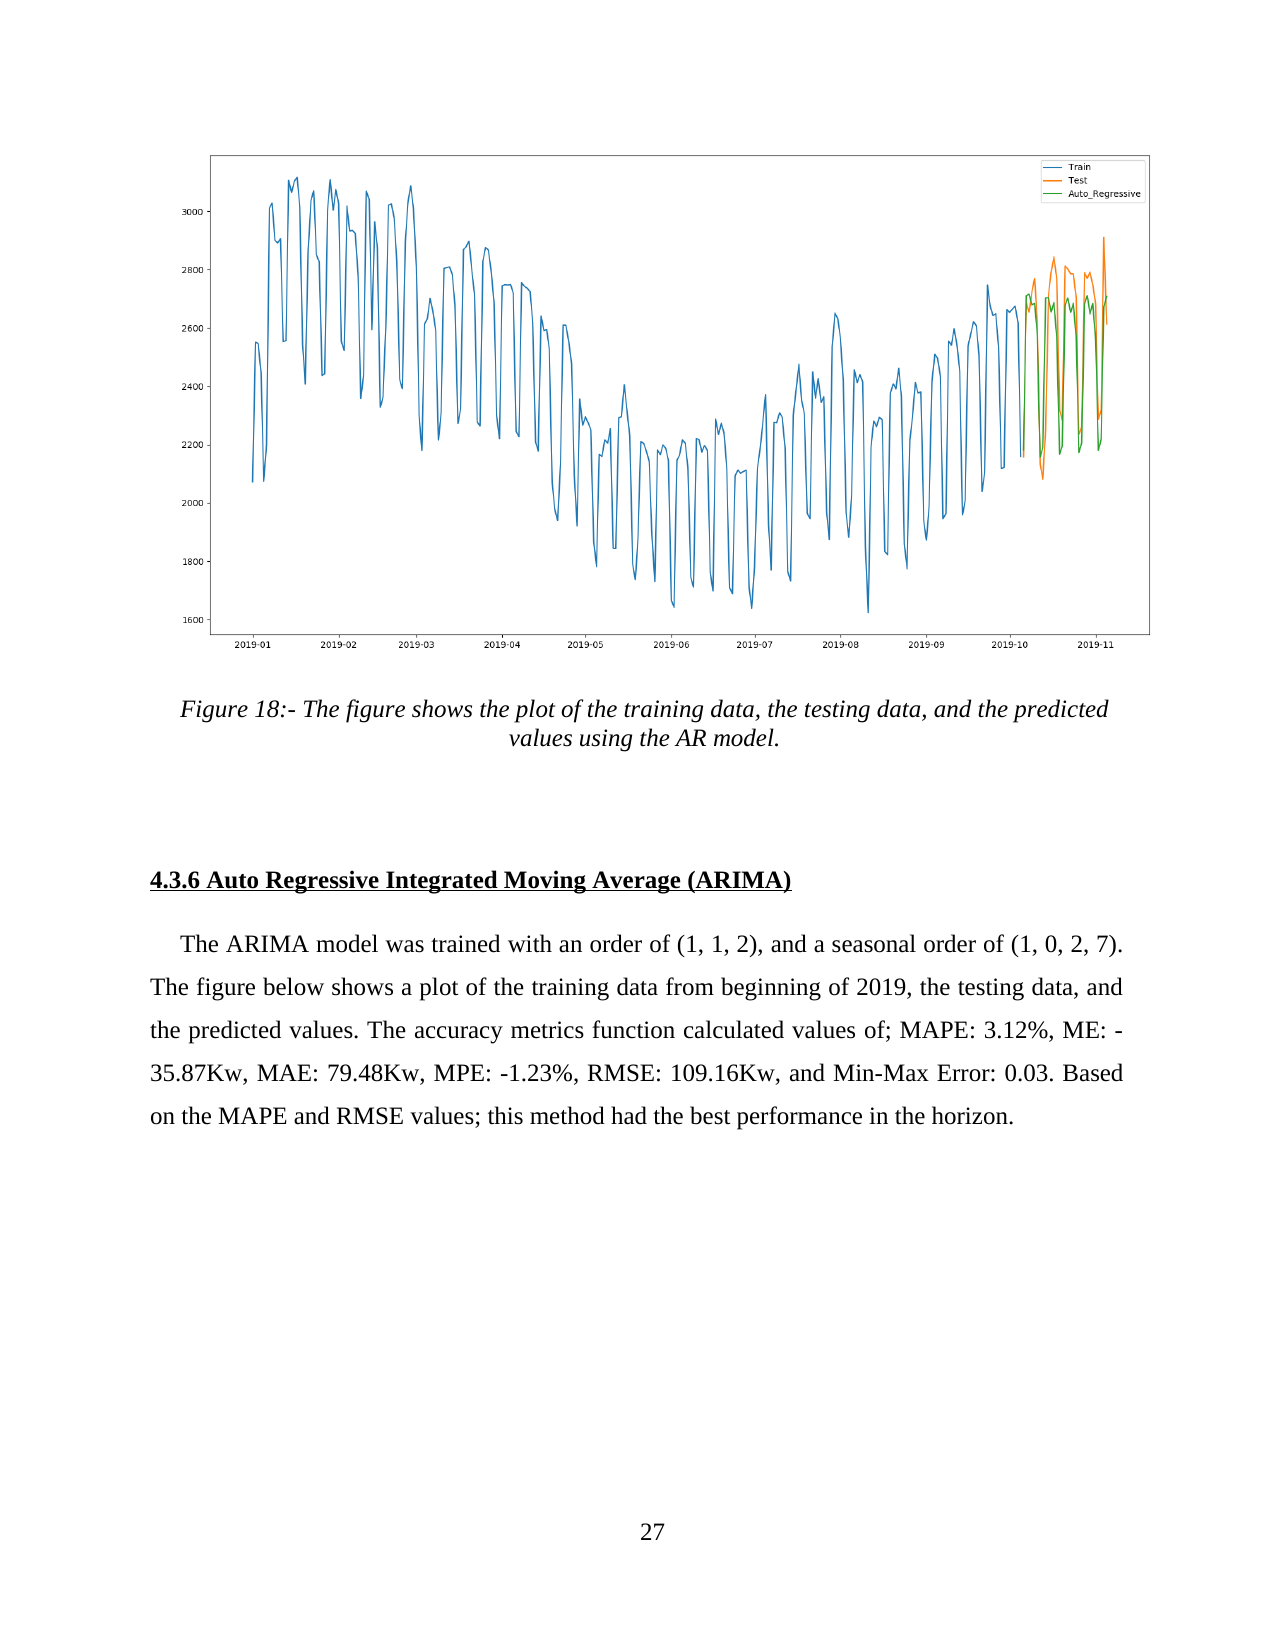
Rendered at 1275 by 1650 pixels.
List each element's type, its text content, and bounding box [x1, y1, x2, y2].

text The ARIMA model was trained with an order of (1, 1, 2), and a seasonal order of (1, 0, 2, 7). The figure below shows a plot of the training data from beginning of 2019, the testing data, and the predicted values. The accuracy metrics function calculated values of; MAPE: 3.12%, ME: -35.87Kw, MAE: 79.48Kw, MPE: -1.23%, RMSE: 109.16Kw, and Min-Max Error: 0.03. Based on the MAPE and RMSE values; this method had the best performance in the horizon. [150, 929, 1125, 1130]
text Figure 18:- The figure shows the plot of the training data, the testing data, and the predicted values using the AR model. [180, 694, 1111, 751]
subtitle 4.3.6 Auto Regressive Integrated Moving Average (ARIMA) [150, 865, 1125, 894]
